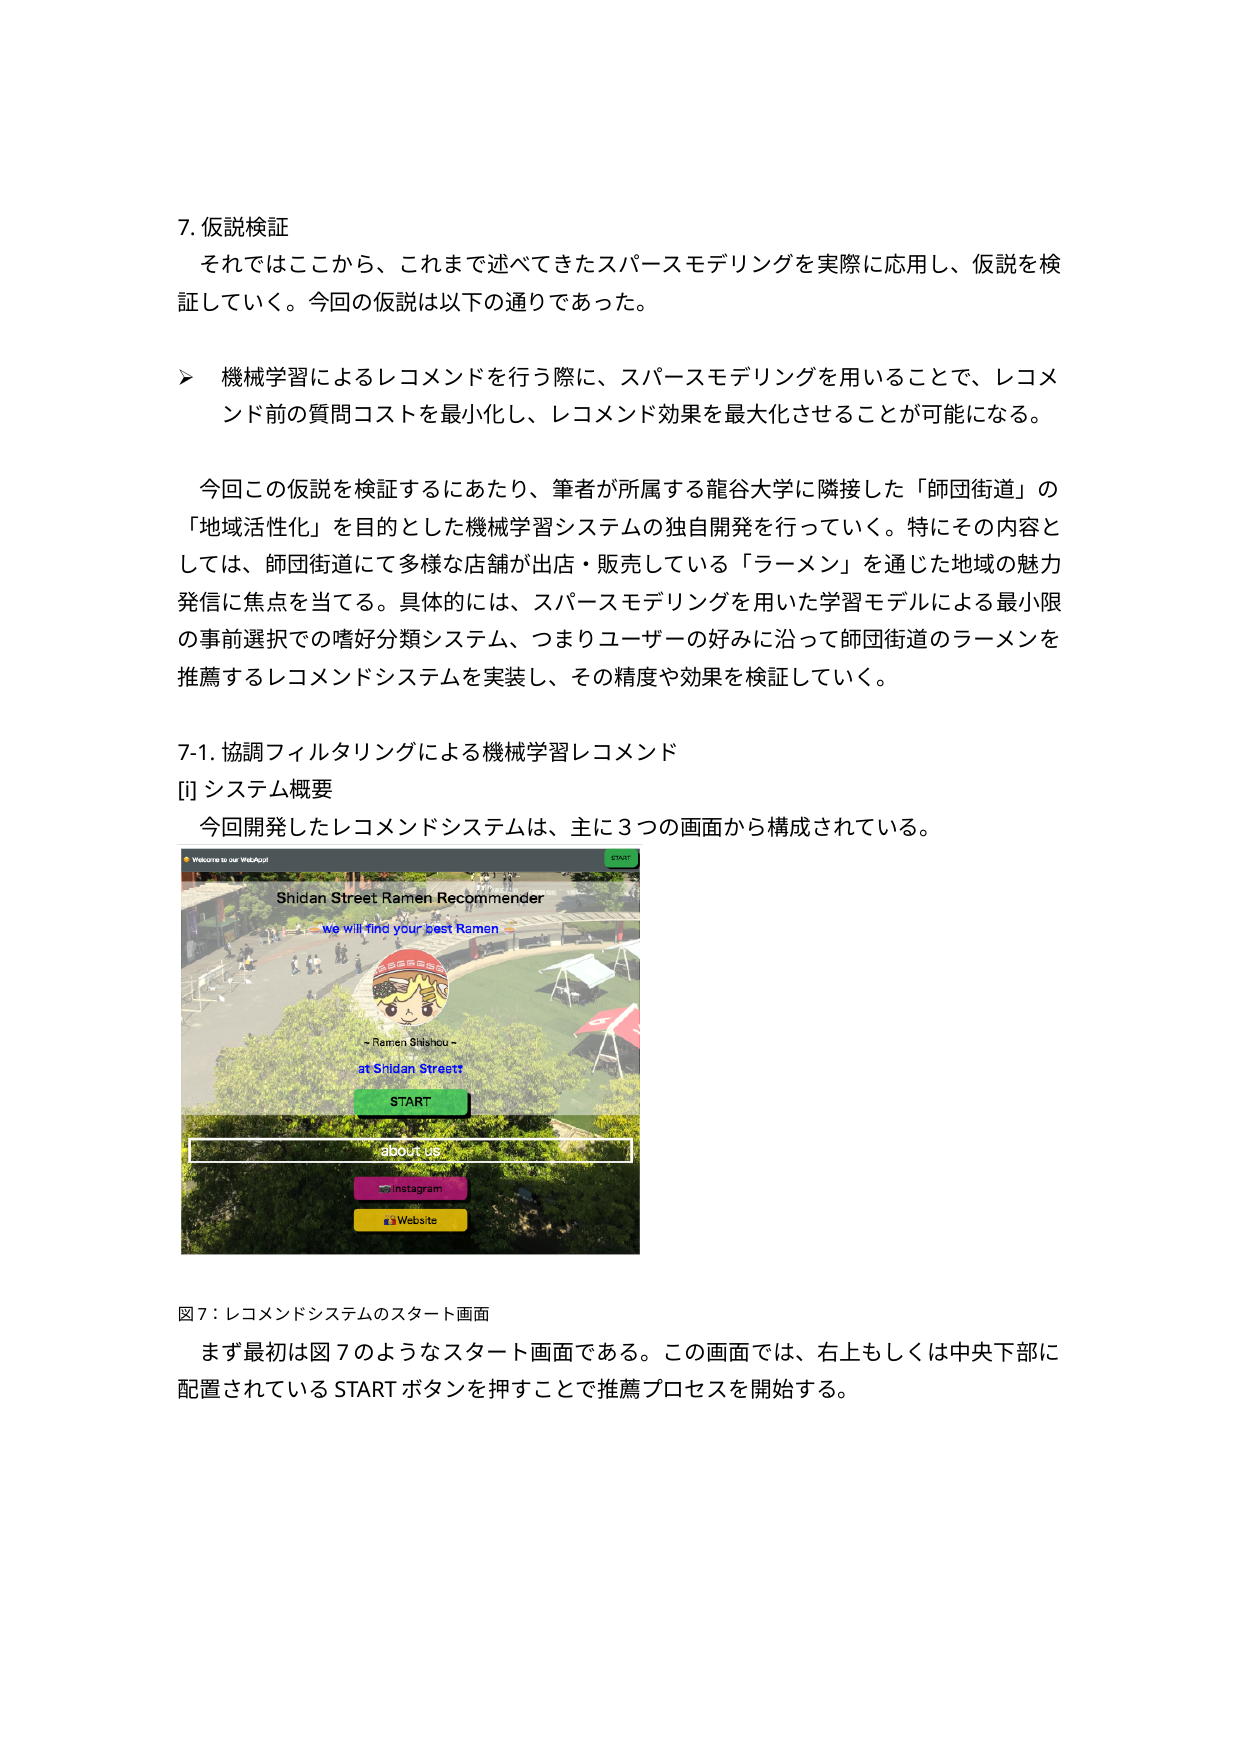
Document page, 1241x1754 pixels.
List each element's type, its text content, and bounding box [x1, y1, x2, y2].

text 7-1. 協調フィルタリングによる機械学習レコメンド [177, 732, 1063, 769]
picture [177, 844, 643, 1258]
text 7. 仮説検証 [177, 207, 1063, 244]
text まず最初は図7のようなスタート画面である。この画面では、右上もしくは中央下部に配置されているSTARTボタンを押すことで推薦プロセスを開始する。 [177, 1332, 1063, 1407]
list 機械学習によるレコメンドを行う際に、スパースモデリングを用いることで、レコメンド前の質問コストを最小化し、レコメンド効果を最大化させることが可能になる。 [177, 357, 1063, 432]
text 今回この仮説を検証するにあたり、筆者が所属する龍谷大学に隣接した「師団街道」の「地域活性化」を目的とした機械学習システムの独自開発を行っていく。特にその内容としては、師団街道にて多様な店舗が出店・販売している「ラーメン」を通じた地域の魅力発信に焦点を当てる。具体的には、スパースモデリングを用いた学習モデルによる最小限の事前選択での嗜好分類システム、つまりユーザーの好みに沿って師団街道のラーメンを推薦するレコメンドシステムを実装し、その精度や効果を検証していく。 [177, 469, 1063, 694]
text 図7：レコメンドシステムのスタート画面 [177, 1294, 1063, 1332]
text それではここから、これまで述べてきたスパースモデリングを実際に応用し、仮説を検証していく。今回の仮説は以下の通りであった。 [177, 244, 1063, 319]
text 今回開発したレコメンドシステムは、主に３つの画面から構成されている。 [177, 807, 1063, 844]
text [i] システム概要 [177, 769, 1063, 807]
